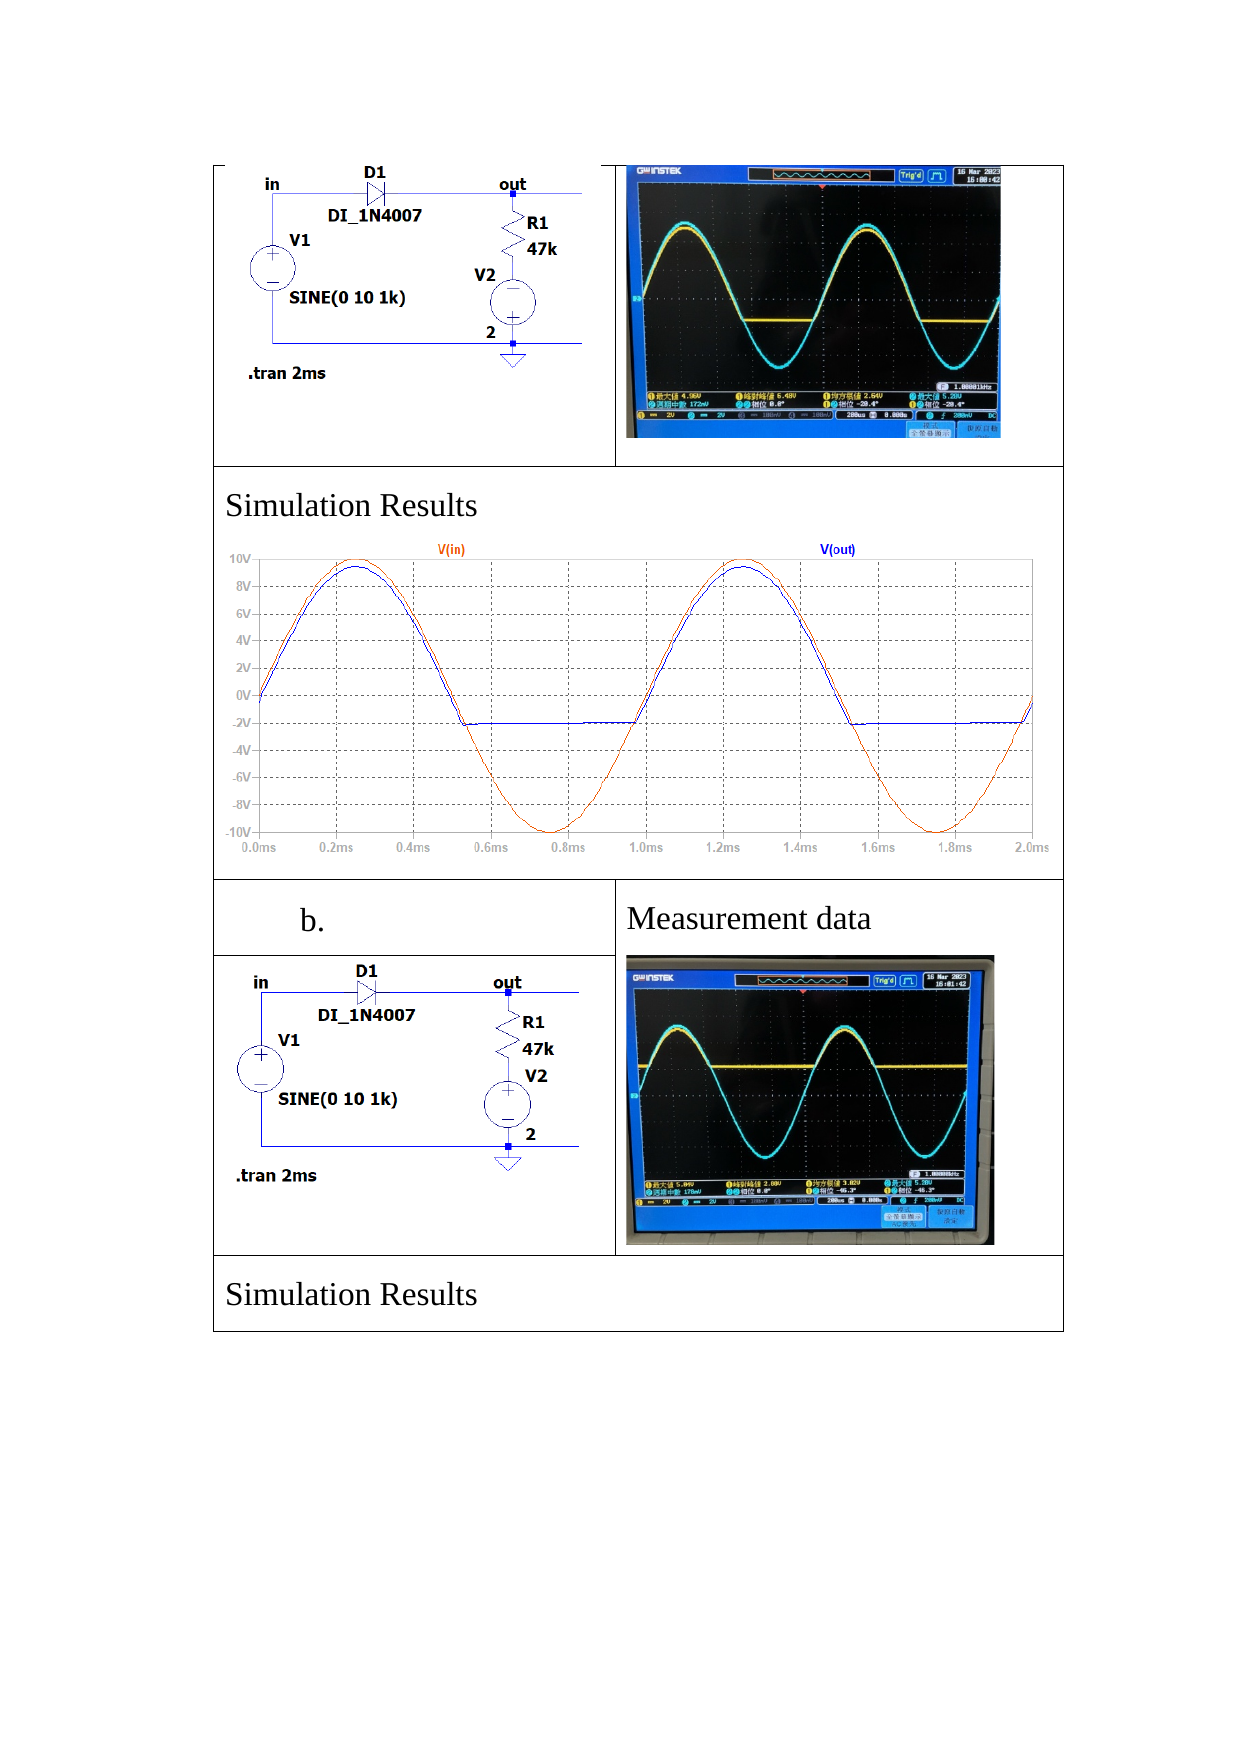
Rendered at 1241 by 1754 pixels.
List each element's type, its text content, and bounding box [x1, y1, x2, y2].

picture [626, 955, 995, 1245]
table_cell [214, 166, 615, 466]
table_header Measurement data [616, 166, 1063, 466]
table_cell Measurement data [616, 880, 1063, 1255]
table_cell [214, 880, 615, 955]
picture [225, 165, 601, 392]
table_cell Simulation Results [214, 1256, 1063, 1331]
picture [225, 956, 597, 1184]
table_cell [214, 956, 615, 1255]
picture [225, 541, 1049, 856]
table_cell Simulation Results [214, 467, 1063, 879]
picture [626, 165, 1001, 438]
